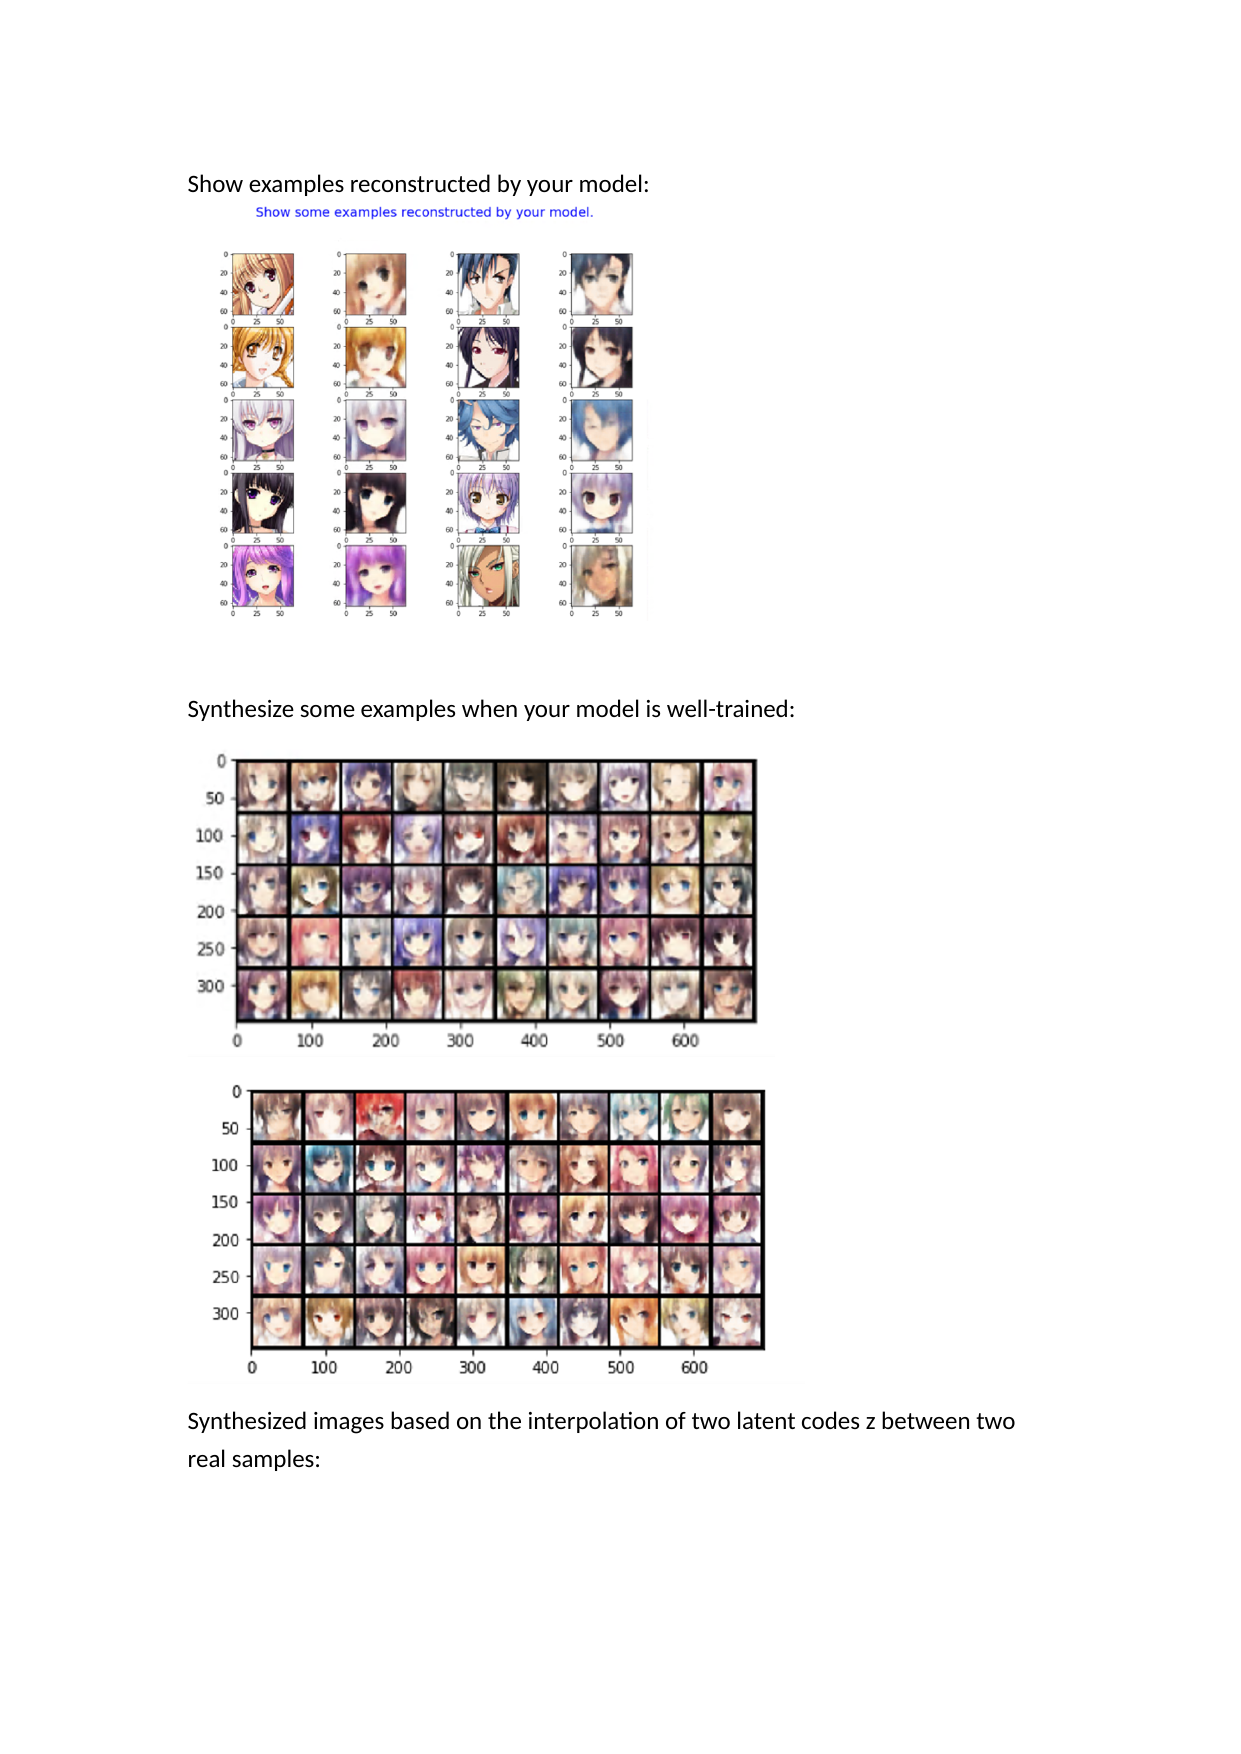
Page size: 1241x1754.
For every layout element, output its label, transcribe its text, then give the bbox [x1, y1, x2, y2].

picture [187, 727, 776, 1057]
picture [187, 202, 655, 621]
picture [187, 1064, 805, 1384]
text Synthesize some examples when your model is well-trained: [187, 689, 1053, 727]
text Show examples reconstructed by your model: [187, 164, 1053, 202]
text Synthesized images based on the interpolation of two latent codes z between two real samples: [187, 1402, 1053, 1477]
